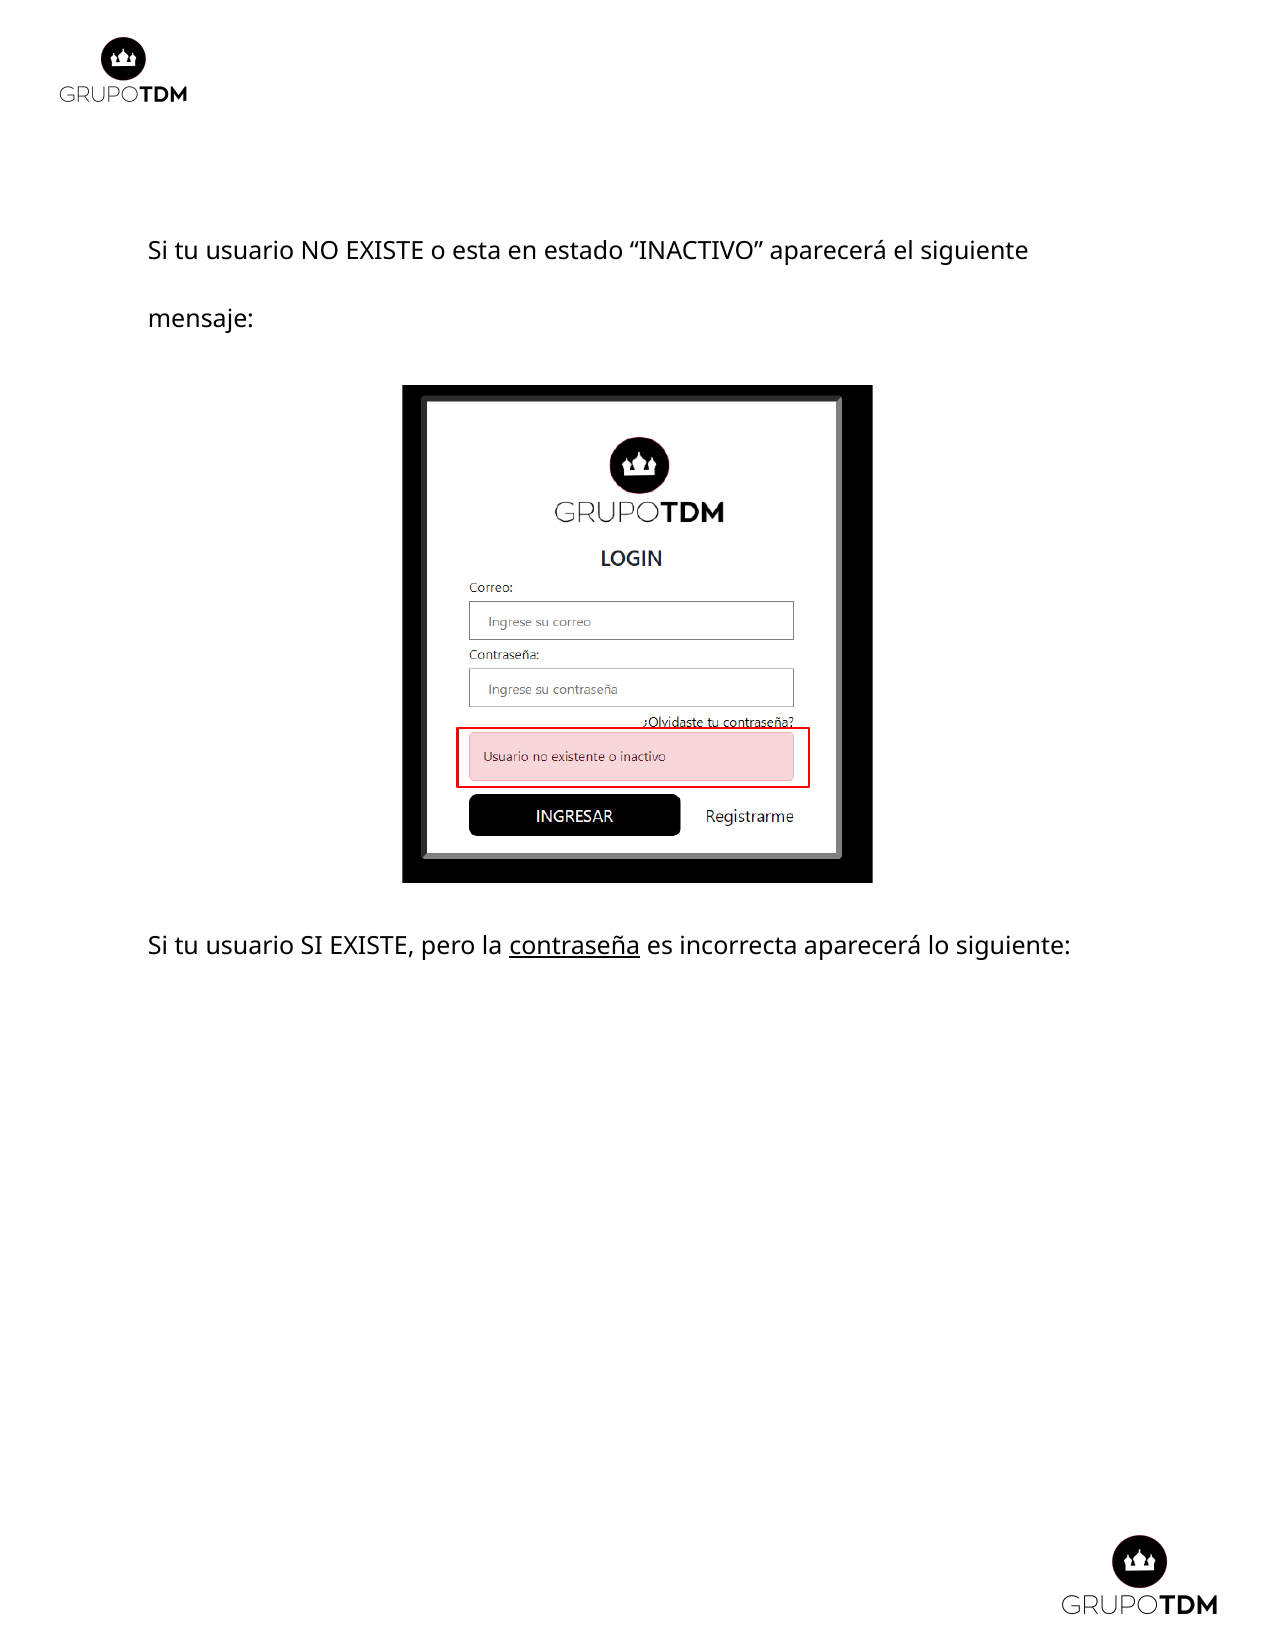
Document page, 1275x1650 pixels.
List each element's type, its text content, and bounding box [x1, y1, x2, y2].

text Si tu usuario SI EXISTE, pero la contraseña es incorrecta aparecerá lo siguiente: [148, 928, 1127, 962]
picture [51, 29, 196, 108]
picture [1054, 1527, 1227, 1622]
picture [402, 385, 873, 883]
text Si tu usuario NO EXISTE o esta en estado “INACTIVO” aparecerá el siguiente mensaje: [148, 232, 1127, 335]
